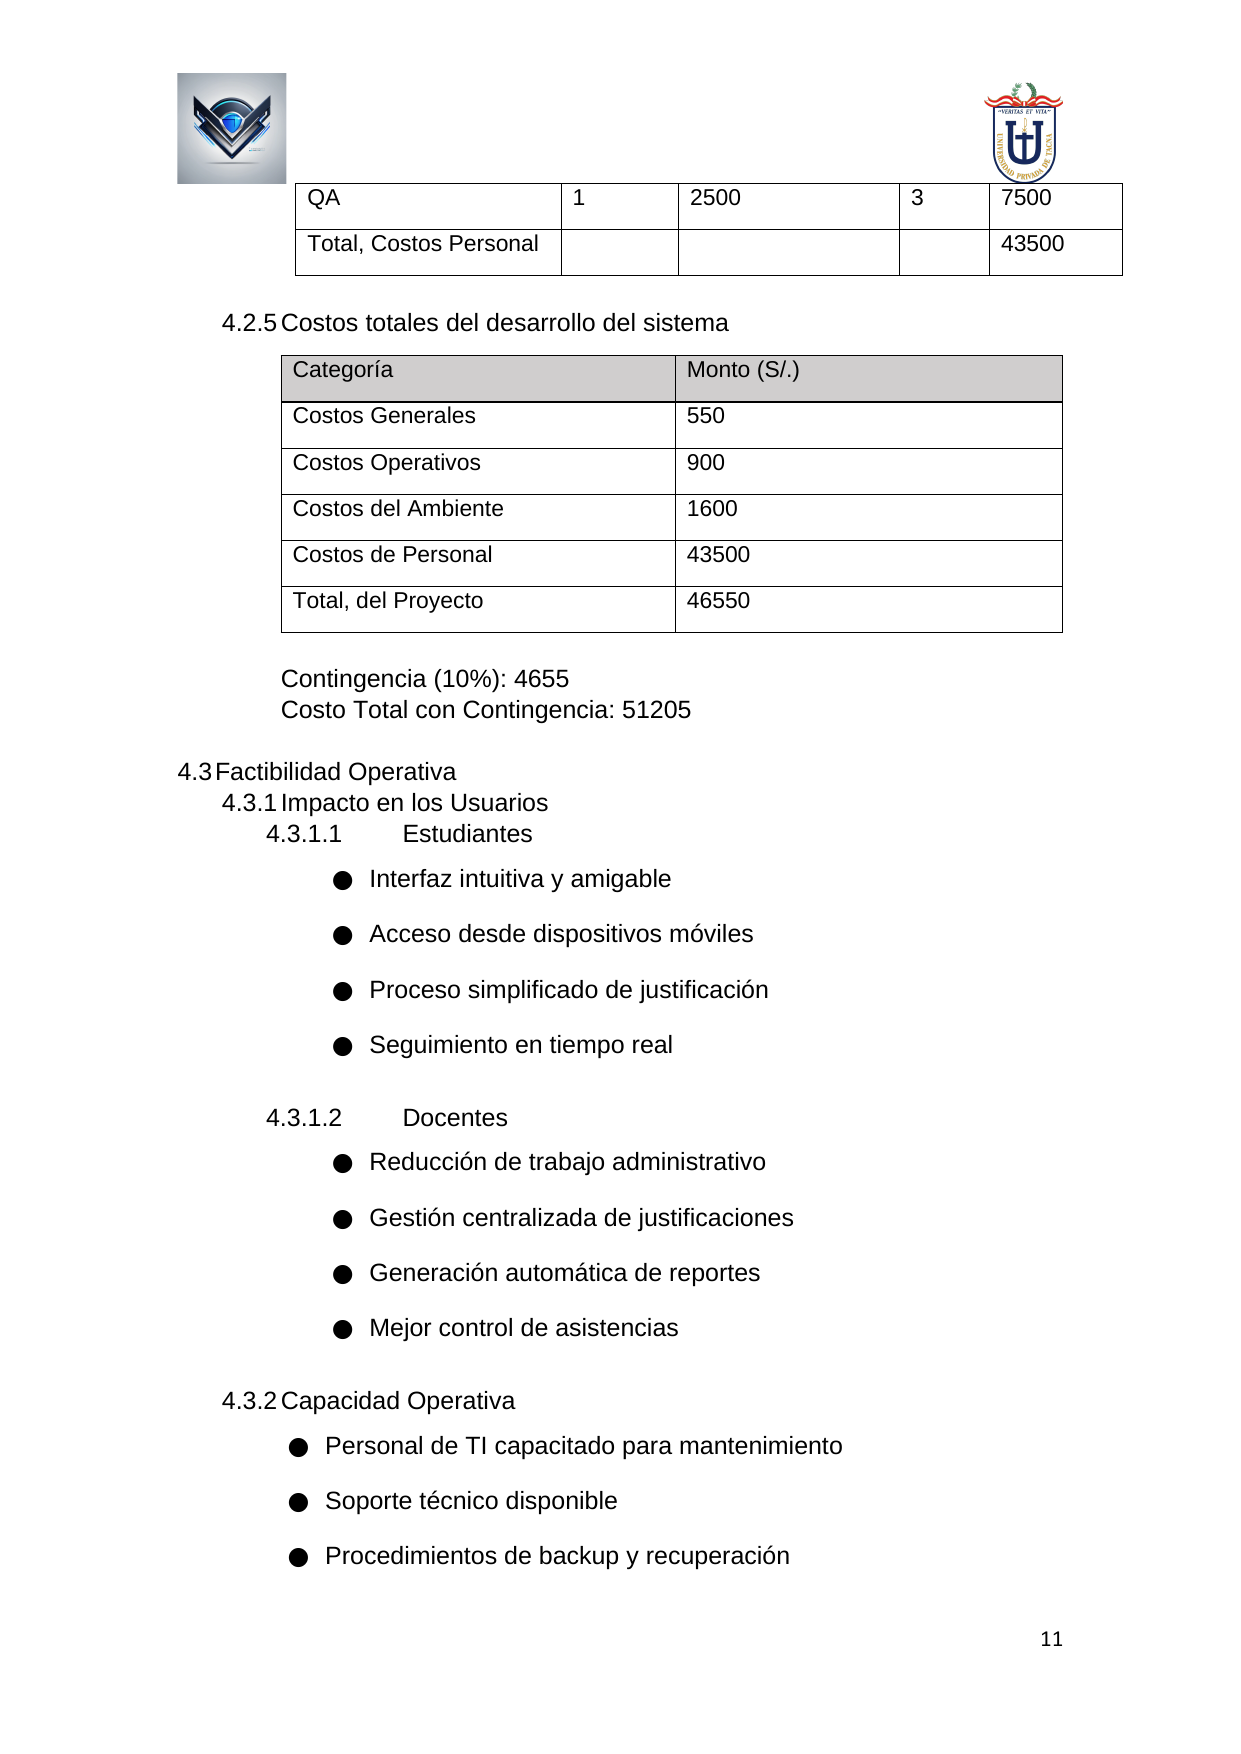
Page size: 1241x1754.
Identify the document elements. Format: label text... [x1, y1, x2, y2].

list Mejor control de asistencias [332, 1300, 1063, 1351]
table_cell Costos Generales [282, 403, 675, 447]
list Interfaz intuitiva y amigable [332, 850, 1063, 902]
list Reducción de trabajo administrativo [332, 1134, 1063, 1185]
text Contingencia (10%): 4655 [281, 664, 1063, 693]
table_cell [562, 230, 678, 275]
table_cell 46550 [676, 587, 1062, 632]
list Proceso simplificado de justificación [332, 961, 1063, 1012]
picture [984, 82, 1063, 183]
table_header Monto (S/.) [676, 356, 1062, 401]
table_cell Costos Operativos [282, 449, 675, 494]
table_header Categoría [282, 356, 675, 401]
table_cell Total, Costos Personal [296, 230, 561, 275]
list Factibilidad Operativa [177, 757, 1063, 786]
list Soporte técnico disponible [287, 1472, 1063, 1524]
table_cell 3 [900, 184, 989, 229]
table_cell 900 [676, 449, 1062, 494]
list Procedimientos de backup y recuperación [287, 1528, 1063, 1579]
table_cell 43500 [676, 541, 1062, 586]
table_cell Costos de Personal [282, 541, 675, 586]
table_cell QA [296, 184, 561, 229]
table_cell 2500 [679, 184, 899, 229]
table_cell 7500 [990, 184, 1122, 229]
table_cell [900, 230, 989, 275]
table_cell [679, 230, 899, 275]
list Docentes [266, 1103, 1063, 1131]
table_cell 550 [676, 403, 1062, 447]
table_cell 43500 [990, 230, 1122, 275]
list Gestión centralizada de justificaciones [332, 1189, 1063, 1240]
list Generación automática de reportes [332, 1244, 1063, 1296]
picture [177, 73, 287, 184]
table_cell Costos del Ambiente [282, 495, 675, 540]
text Costo Total con Contingencia: 51205 [281, 695, 1063, 724]
table_cell Total, del Proyecto [282, 587, 675, 632]
list Estudiantes [266, 819, 1063, 848]
table_cell 1 [562, 184, 678, 229]
list Acceso desde dispositivos móviles [332, 906, 1063, 957]
list Impacto en los Usuarios [222, 788, 1063, 817]
table_cell 1600 [676, 495, 1062, 540]
list Personal de TI capacitado para mantenimiento [287, 1417, 1063, 1468]
list Capacidad Operativa [222, 1386, 1063, 1415]
list Costos totales del desarrollo del sistema [222, 307, 1063, 336]
list Seguimiento en tiempo real [332, 1016, 1063, 1068]
